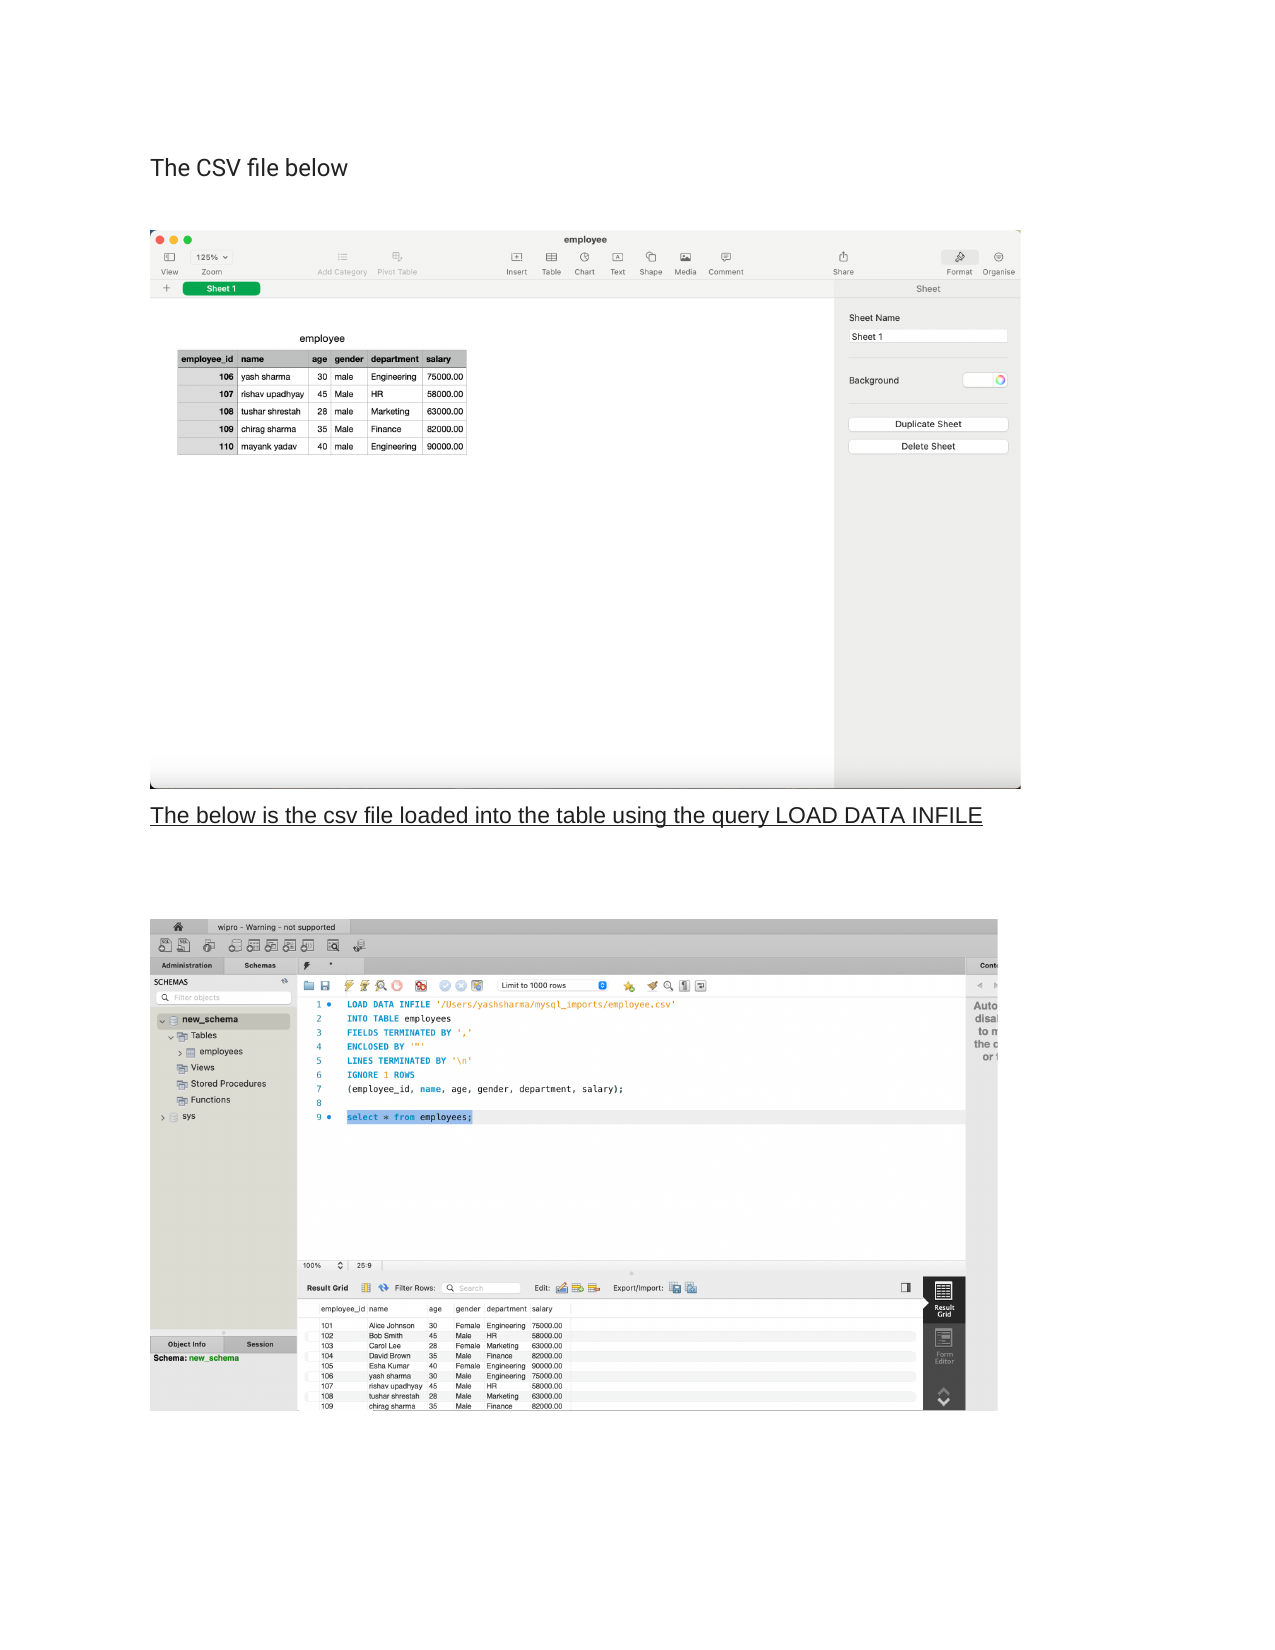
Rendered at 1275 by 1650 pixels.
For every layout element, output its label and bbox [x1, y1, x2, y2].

picture [150, 230, 1021, 789]
picture [150, 919, 998, 1411]
table_header [150, 150, 1125, 231]
table_header [150, 868, 1125, 1462]
